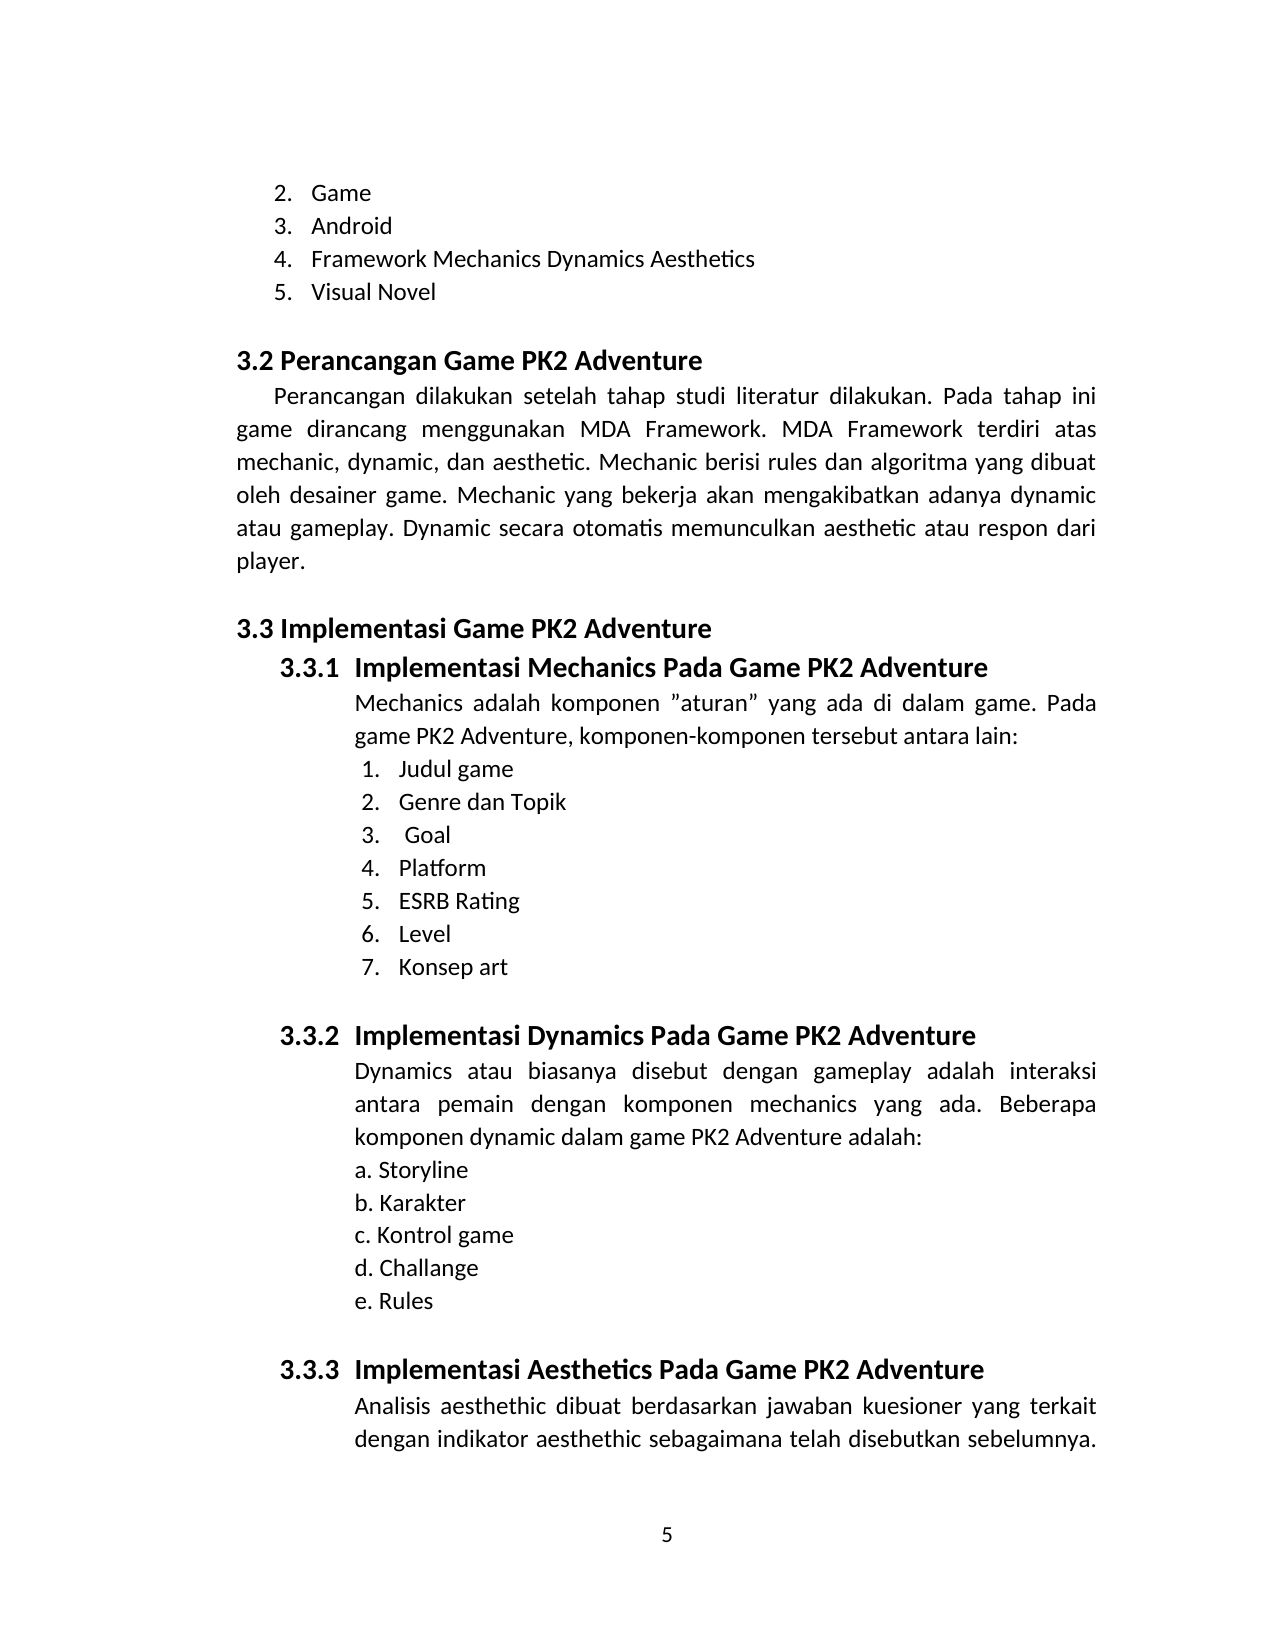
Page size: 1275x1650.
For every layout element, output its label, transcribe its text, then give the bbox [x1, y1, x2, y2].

list ESRB Rating [361, 885, 1098, 916]
list Implementasi Game PK2 Adventure [236, 611, 1098, 646]
list Level [361, 918, 1098, 948]
list Framework Mechanics Dynamics Aesthetics [274, 243, 1098, 273]
list b. Karakter [354, 1187, 1098, 1217]
list Konsep art [361, 951, 1098, 981]
list c. Kontrol game [354, 1220, 1098, 1250]
list Android [274, 210, 1098, 241]
list Perancangan dilakukan setelah tahap studi literatur dilakukan. Pada tahap ini game dirancang menggunakan MDA Framework. MDA Framework terdiri atas mechanic, dynamic, dan aesthetic. Mechanic berisi rules dan algoritma yang dibuat oleh desainer game. Mechanic yang bekerja akan mengakibatkan adanya dynamic atau gameplay. Dynamic secara otomatis memunculkan aesthetic atau respon dari player. [236, 380, 1098, 575]
list d. Challange [354, 1253, 1098, 1283]
list Dynamics atau biasanya disebut dengan gameplay adalah interaksi antara pemain dengan komponen mechanics yang ada. Beberapa komponen dynamic dalam game PK2 Adventure adalah: [354, 1055, 1098, 1151]
list a. Storyline [354, 1154, 1098, 1184]
list Goal [361, 819, 1098, 850]
list Visual Novel [274, 276, 1098, 306]
list e. Rules [354, 1286, 1098, 1316]
list Platform [361, 852, 1098, 883]
list Implementasi Aesthetics Pada Game PK2 Adventure [279, 1351, 1098, 1387]
list Genre dan Topik [361, 786, 1098, 817]
list Implementasi Dynamics Pada Game PK2 Adventure [279, 1017, 1098, 1052]
list Mechanics adalah komponen ”aturan” yang ada di dalam game. Pada game PK2 Adventure, komponen-komponen tersebut antara lain: [354, 687, 1098, 751]
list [354, 1390, 1098, 1453]
list Judul game [361, 753, 1098, 784]
list Game [274, 177, 1098, 208]
list Implementasi Mechanics Pada Game PK2 Adventure [279, 649, 1098, 685]
list Perancangan Game PK2 Adventure [236, 342, 1098, 377]
